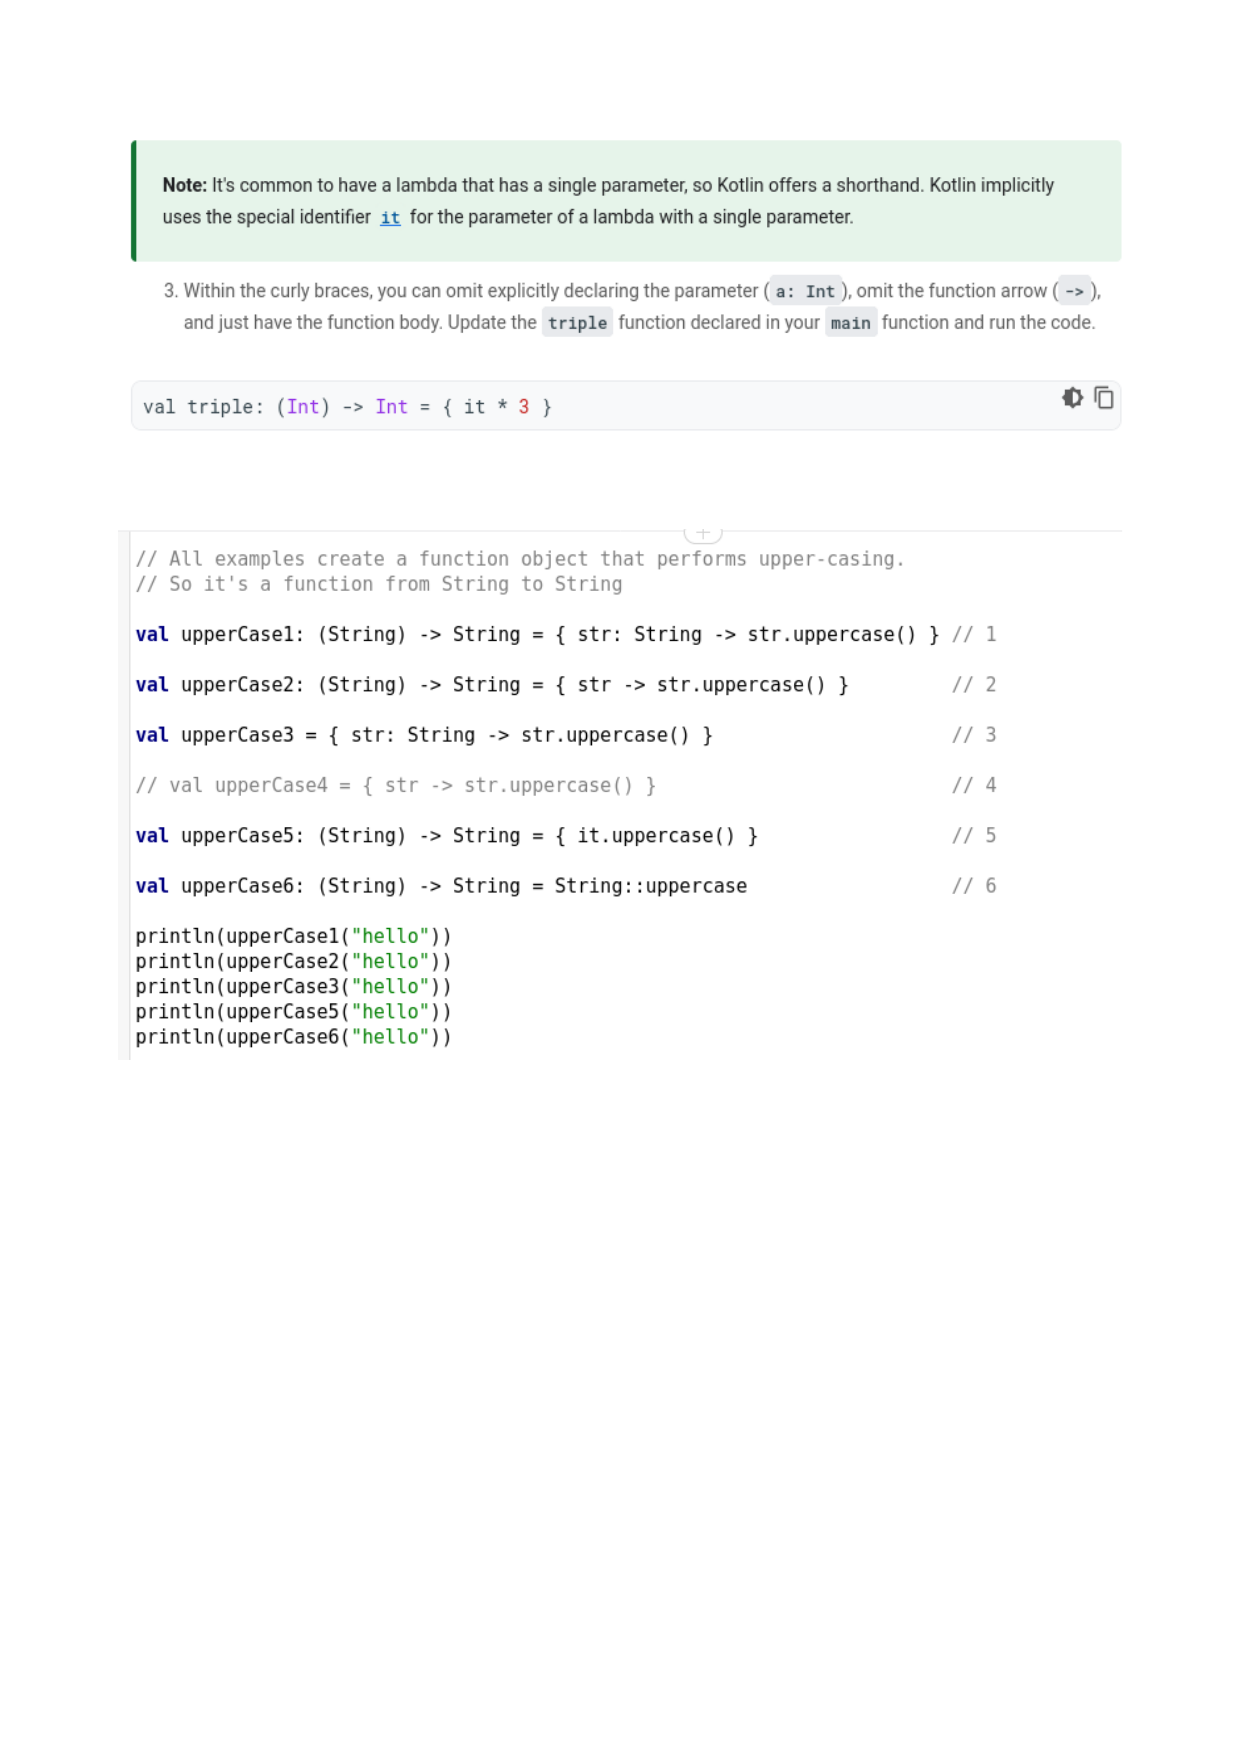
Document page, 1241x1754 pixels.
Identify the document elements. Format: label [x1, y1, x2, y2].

picture [118, 529, 1123, 1060]
picture [118, 118, 1123, 461]
